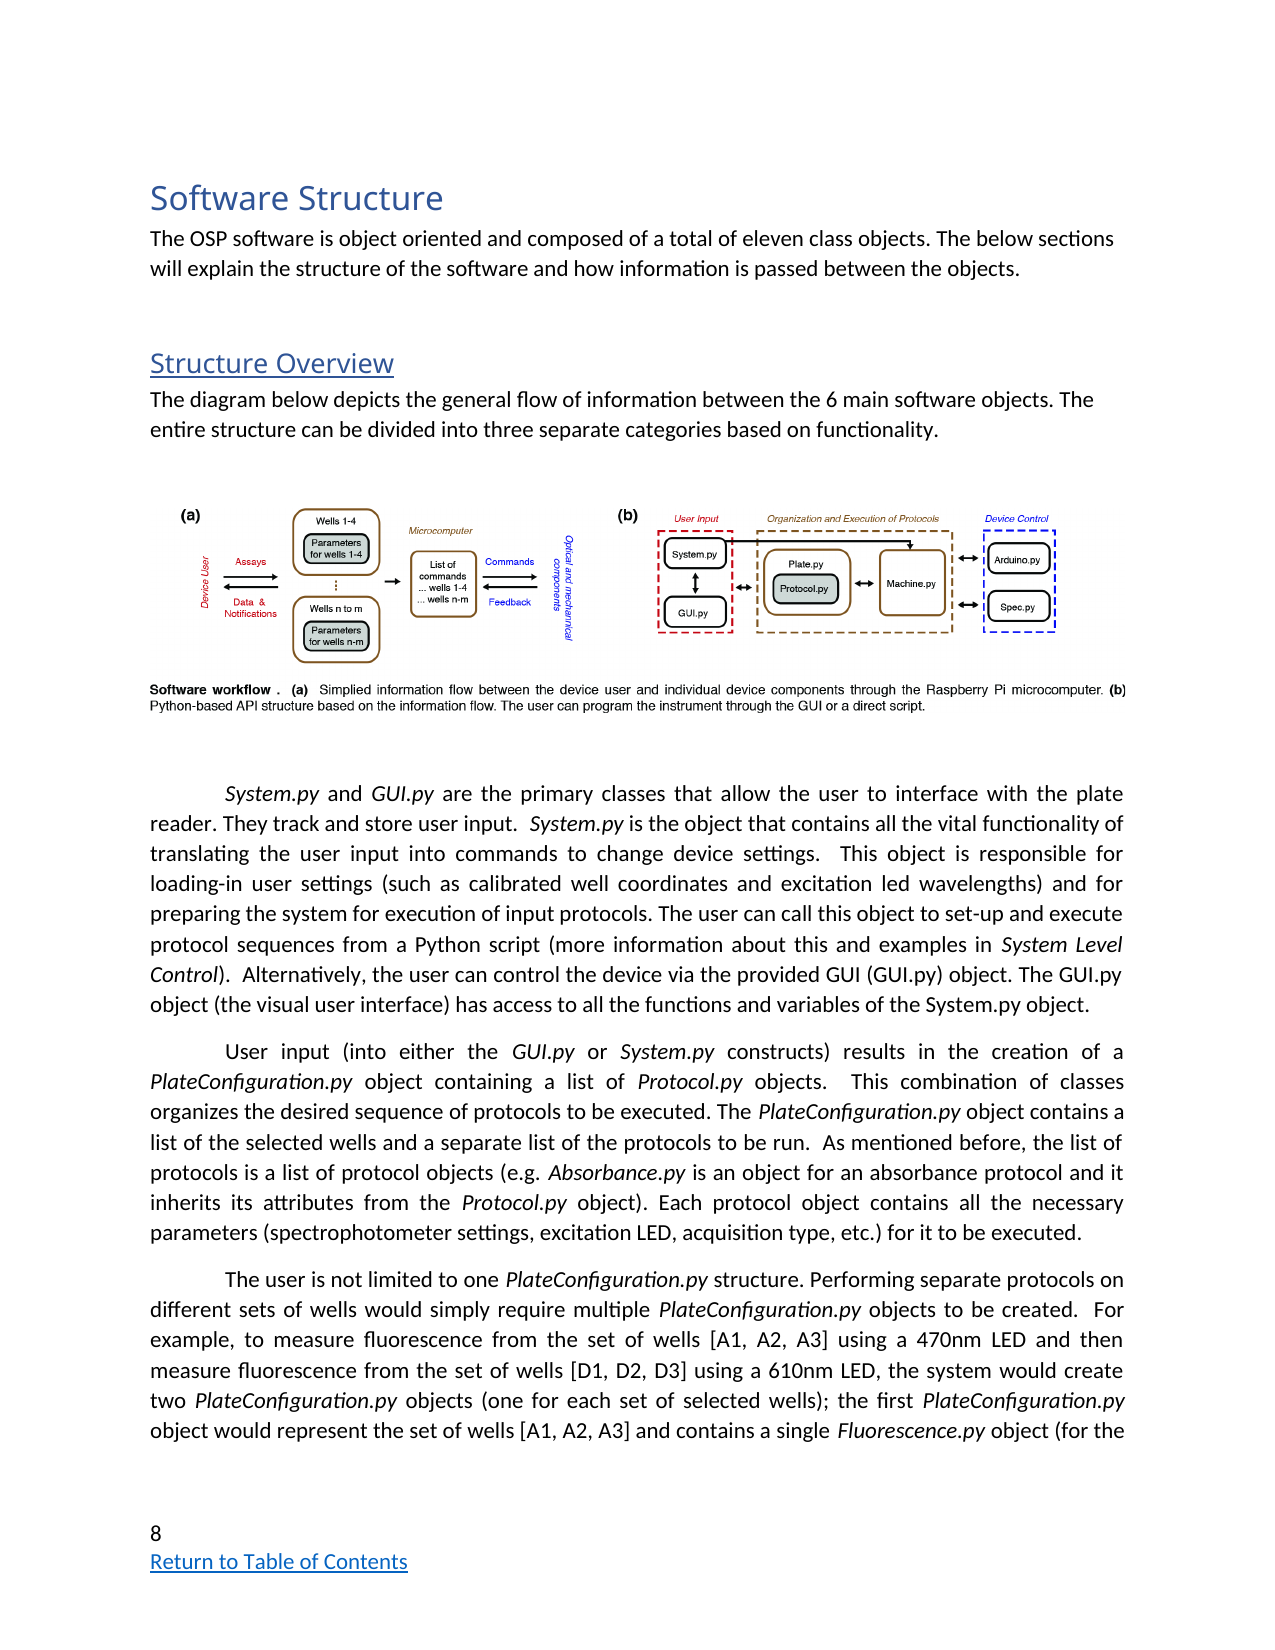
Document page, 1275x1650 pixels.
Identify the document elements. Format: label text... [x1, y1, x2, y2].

text User input (into either the GUI.py or System.py constructs) results in the creation of a PlateConfiguration.py object containing a list of Protocol.py objects. This combination of classes organizes the desired sequence of protocols to be executed. The PlateConfiguration.py object contains a list of the selected wells and a separate list of the protocols to be run. As mentioned before, the list of protocols is a list of protocol objects (e.g. Absorbance.py is an object for an absorbance protocol and it inherits its attributes from the Protocol.py object). Each protocol object contains all the necessary parameters (spectrophotometer settings, excitation LED, acquisition type, etc.) for it to be executed. [150, 1037, 1125, 1246]
subtitle Software Structure [150, 175, 1125, 220]
text The OSP software is object oriented and composed of a total of eleven class objects. The below sections will explain the structure of the software and how information is passed between the objects. [150, 224, 1125, 282]
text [150, 1265, 1125, 1444]
text System.py and GUI.py are the primary classes that allow the user to interface with the plate reader. They track and store user input. System.py is the object that contains all the vital functionality of translating the user input into commands to change device settings. This object is responsible for loading-in user settings (such as calibrated well coordinates and excitation led wavelengths) and for preparing the system for execution of input protocols. The user can call this object to set-up and execute protocol sequences from a Python script (more information about this and examples in System Level Control). Alternatively, the user can control the device via the provided GUI (GUI.py) object. The GUI.py object (the visual user interface) has access to all the functions and variables of the System.py object. [150, 779, 1125, 1018]
subtitle Structure Overview [150, 345, 1125, 382]
text The diagram below depicts the general flow of information between the 6 main software objects. The entire structure can be divided into three separate categories based on functionality. [150, 385, 1125, 443]
picture [150, 508, 1125, 713]
